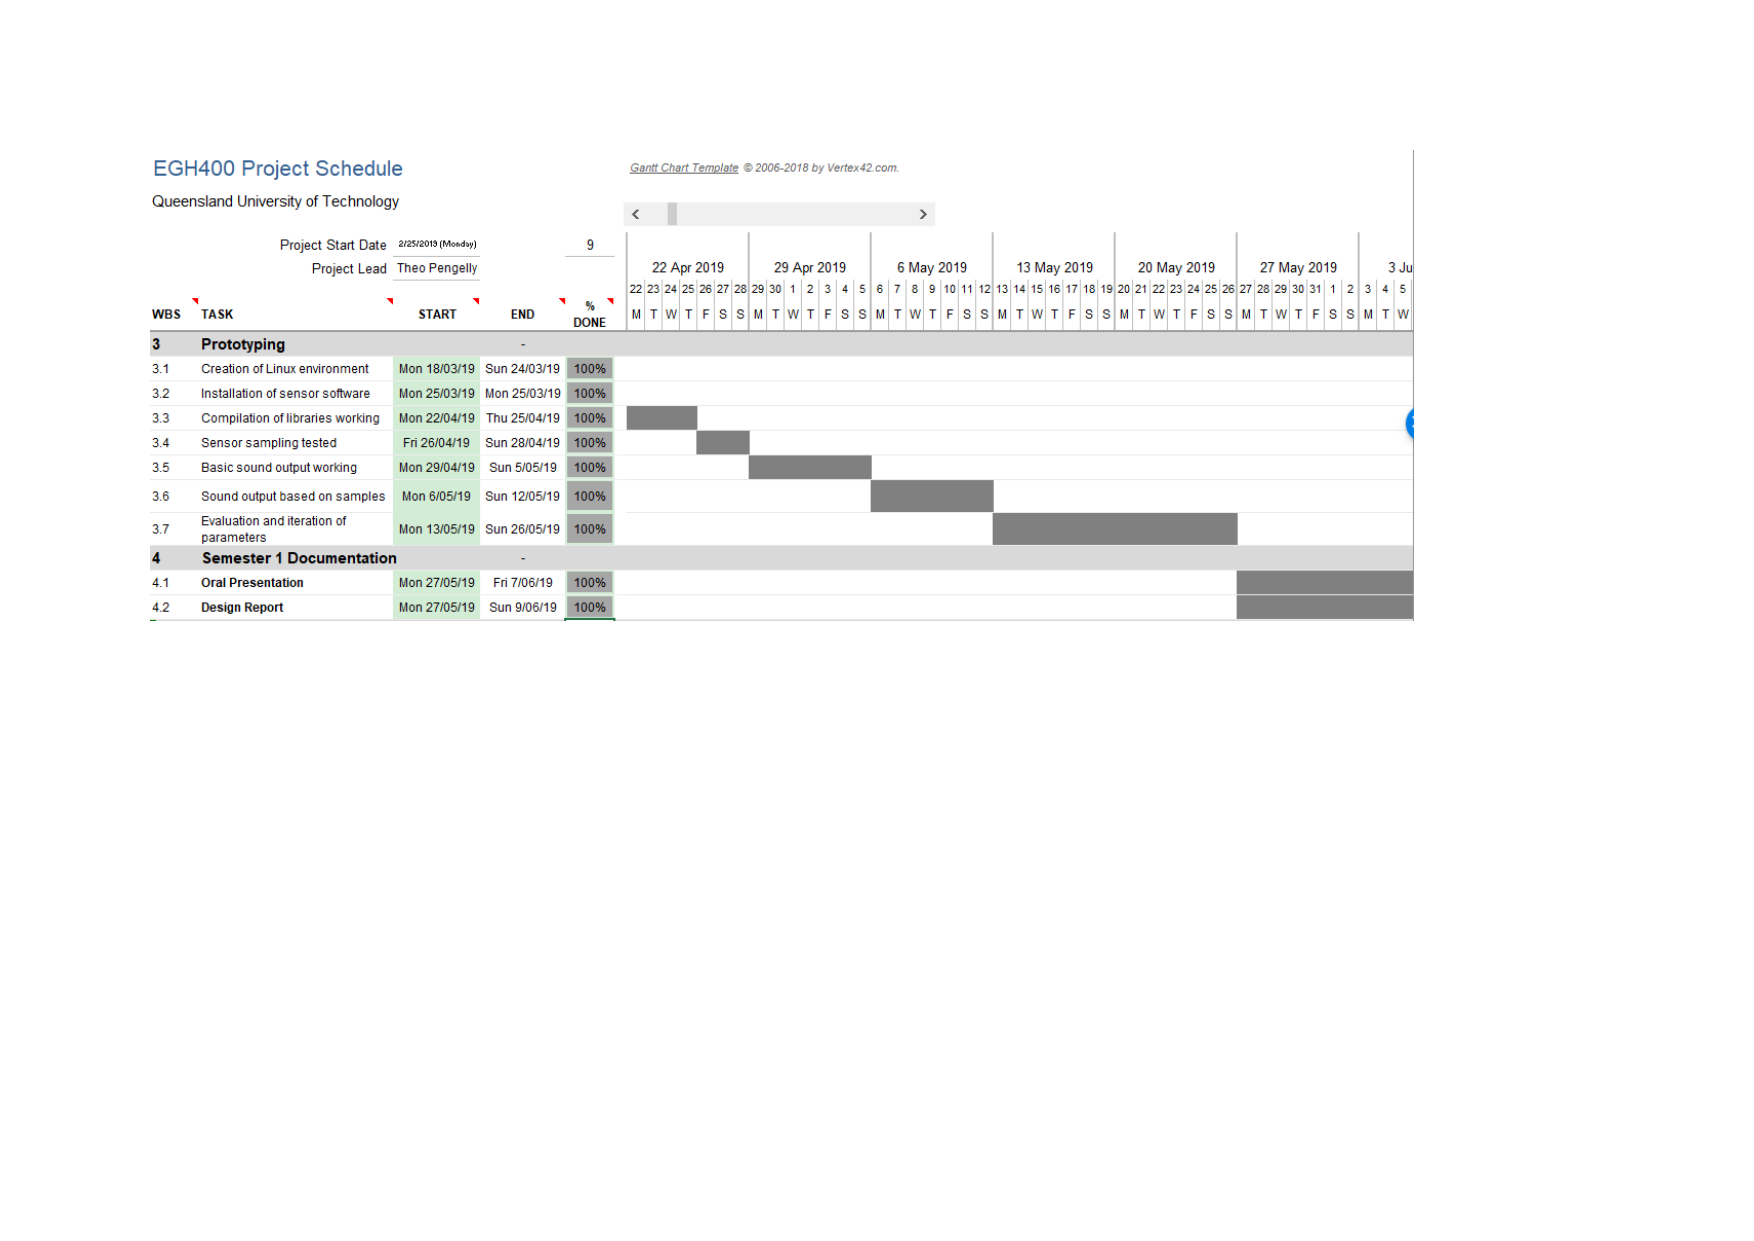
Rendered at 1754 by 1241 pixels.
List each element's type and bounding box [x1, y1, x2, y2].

picture [150, 150, 1414, 621]
